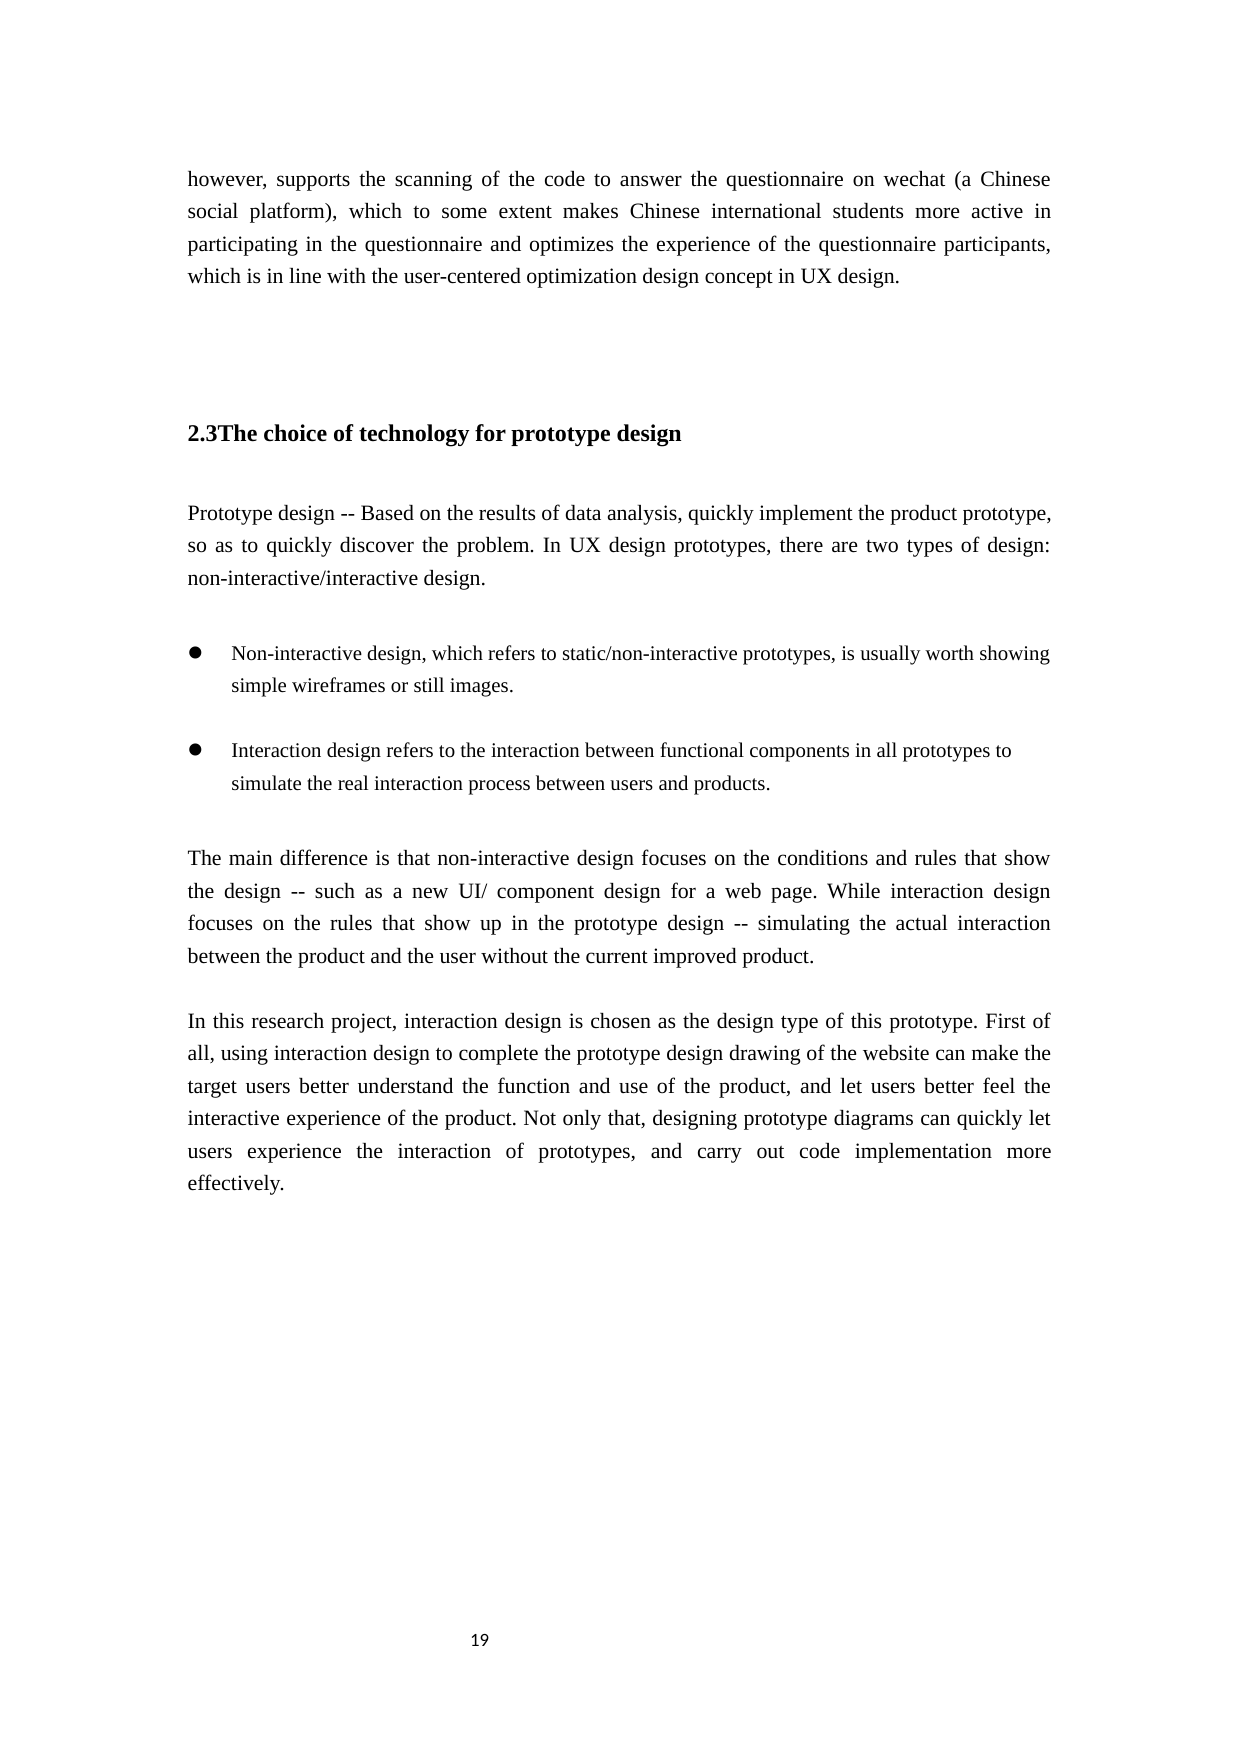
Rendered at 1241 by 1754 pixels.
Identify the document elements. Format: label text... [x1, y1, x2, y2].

subtitle 2.3The choice of technology for prototype design [187, 417, 1053, 449]
text In this research project, interaction design is chosen as the design type of this prototype. First of all, using interaction design to complete the prototype design drawing of the website can make the target users better understand the function and use of the product, and let users better feel the interactive experience of the product. Not only that, designing prototype diagrams can quickly let users experience the interaction of prototypes, and carry out code implementation more effectively. [187, 1004, 1053, 1199]
list Non-interactive design, which refers to static/non-interactive prototypes, is usually worth showing simple wireframes or still images. [187, 636, 1053, 701]
text The main difference is that non-interactive design focuses on the conditions and rules that show the design -- such as a new UI/ component design for a web page. While interaction design focuses on the rules that show up in the prototype design -- simulating the actual interaction between the product and the user without the current improved product. [187, 842, 1053, 972]
text Prototype design -- Based on the results of data analysis, quickly implement the product prototype, so as to quickly discover the problem. In UX design prototypes, there are two types of design: non-interactive/interactive design. [187, 496, 1053, 593]
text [187, 162, 1053, 292]
list Interaction design refers to the interaction between functional components in all prototypes to simulate the real interaction process between users and products. [187, 734, 1053, 799]
